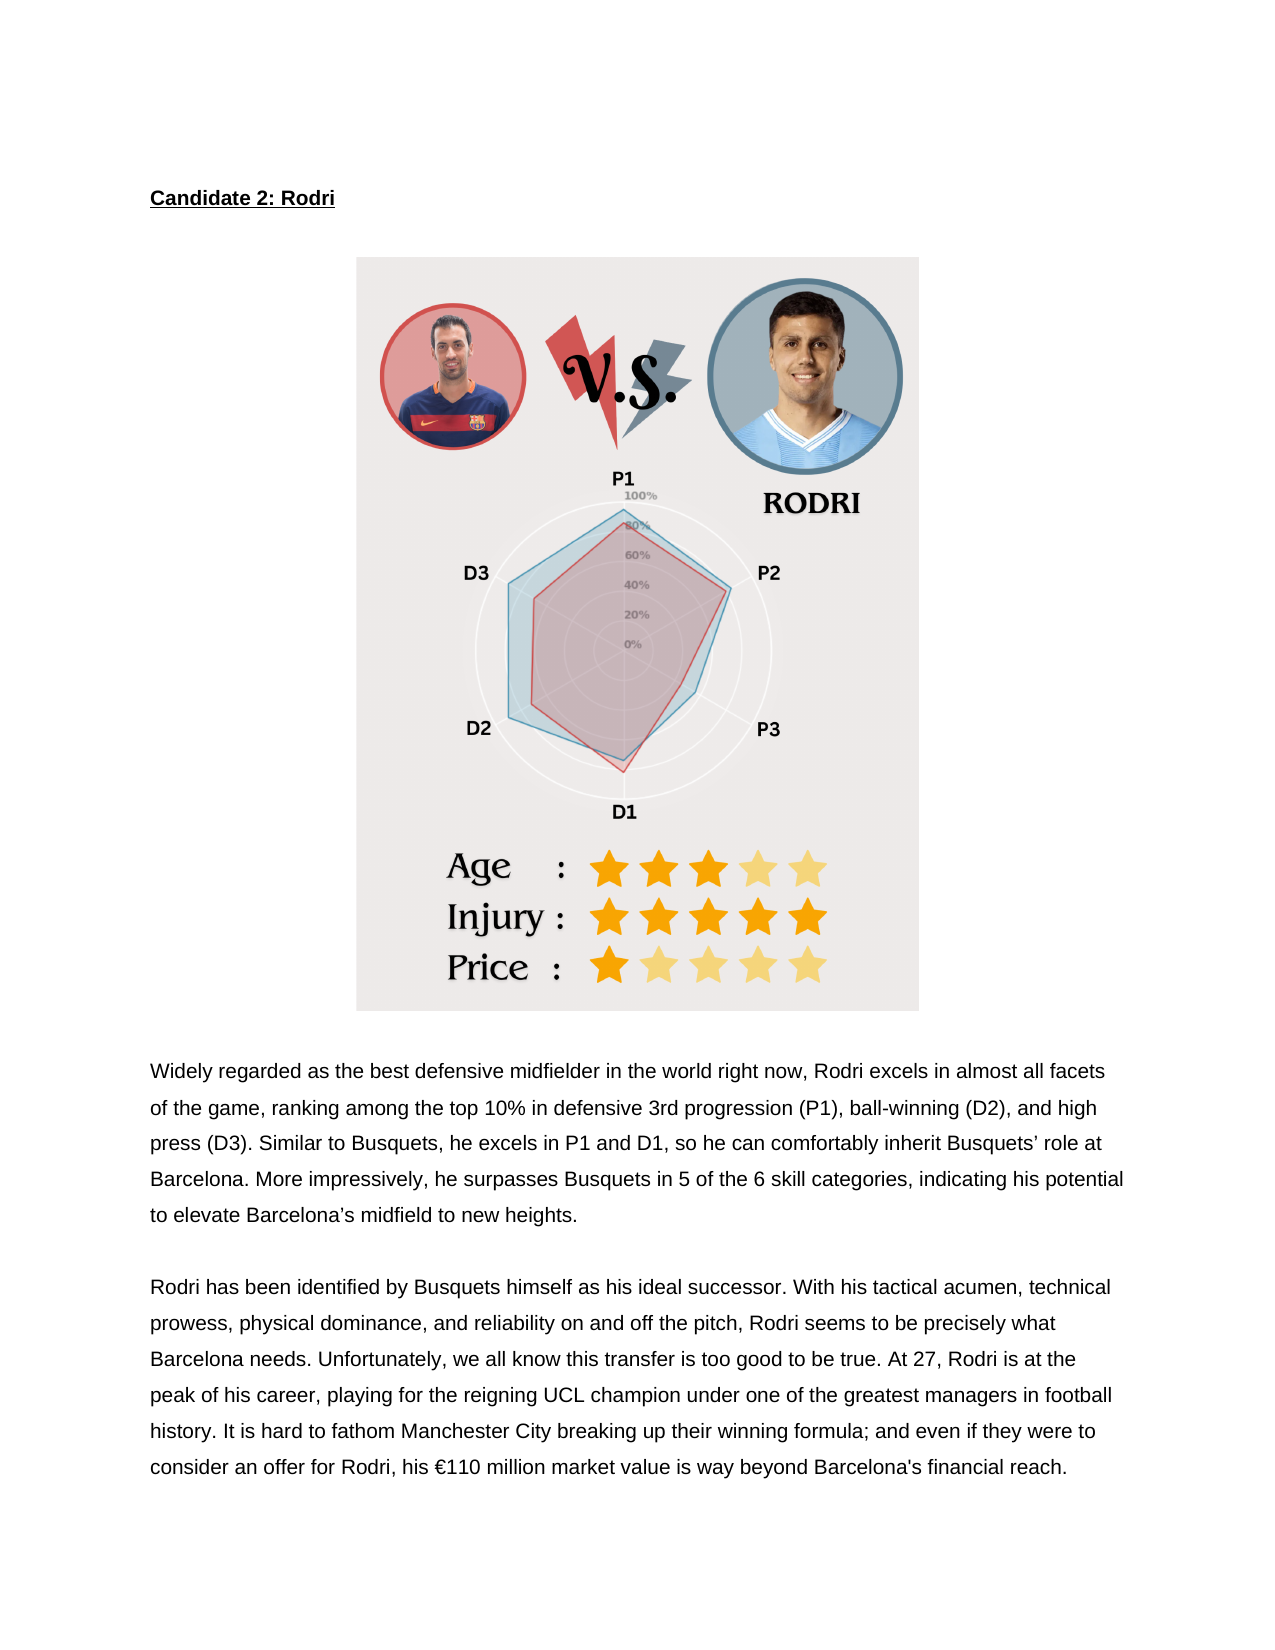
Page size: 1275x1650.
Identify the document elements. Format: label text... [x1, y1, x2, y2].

picture [356, 257, 919, 1011]
text Widely regarded as the best defensive midfielder in the world right now, Rodri excels in almost all facets of the game, ranking among the top 10% in defensive 3rd progression (P1), ball-winning (D2), and high press (D3). Similar to Busquets, he excels in P1 and D1, so he can comfortably inherit Busquets’ role at Barcelona. More impressively, he surpasses Busquets in 5 of the 6 skill categories, indicating his potential to elevate Barcelona’s midfield to new heights. [150, 1059, 1125, 1227]
text Rodri has been identified by Busquets himself as his ideal successor. With his tactical acumen, technical prowess, physical dominance, and reliability on and off the pitch, Rodri seems to be precisely what Barcelona needs. Unfortunately, we all know this transfer is too good to be true. At 27, Rodri is at the peak of his career, playing for the reigning UCL champion under one of the greatest managers in football history. It is hard to fathom Manchester City breaking up their winning formula; and even if they were to consider an offer for Rodri, his €110 million market value is way beyond Barcelona's financial reach. [150, 1275, 1125, 1479]
text Candidate 2: Rodri [150, 186, 1125, 210]
